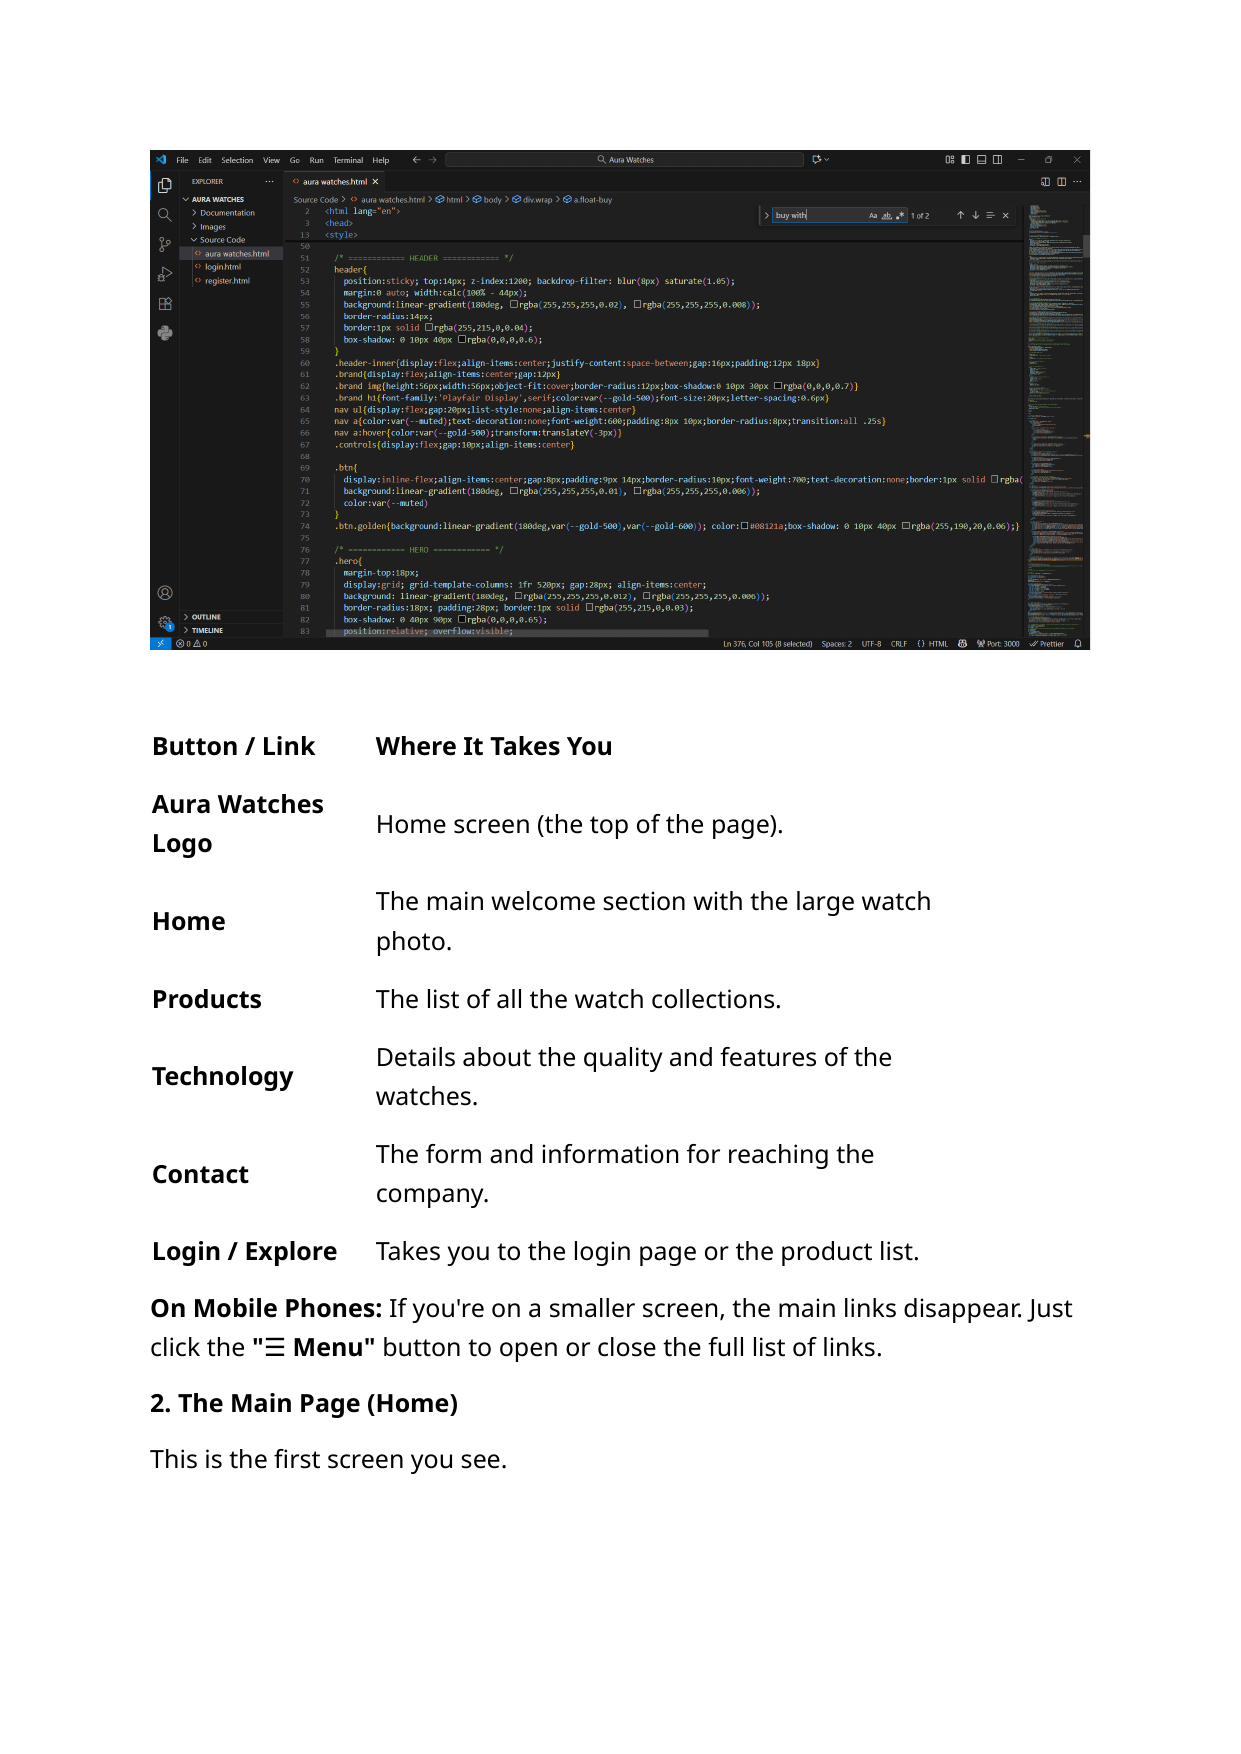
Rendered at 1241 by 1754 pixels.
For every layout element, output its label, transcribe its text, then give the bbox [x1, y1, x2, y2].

table_cell The form and information for reaching the company. [374, 1135, 964, 1232]
table_cell Takes you to the login page or the product list. [374, 1233, 964, 1291]
text This is the first screen you see. [150, 1441, 1090, 1476]
text On Mobile Phones: If you're on a smaller screen, the main links disappear. Just click the "☰ Menu" button to open or close the full list of links. [150, 1291, 1090, 1364]
text 2. The Main Page (Home) [150, 1386, 1090, 1420]
table_cell The main welcome section with the large watch photo. [374, 883, 964, 980]
table_cell Contact [150, 1135, 374, 1232]
table_cell Technology [150, 1038, 374, 1135]
table_cell The list of all the watch collections. [374, 980, 964, 1038]
table_cell Details about the quality and features of the watches. [374, 1038, 964, 1135]
table_cell Login / Explore [150, 1233, 374, 1291]
table_cell Home [150, 883, 374, 980]
table_cell Products [150, 980, 374, 1038]
table_cell Home screen (the top of the page). [374, 785, 964, 882]
table_cell Aura Watches Logo [150, 785, 374, 882]
picture [150, 150, 1091, 650]
table_header Where It Takes You [374, 727, 964, 785]
table_header Button / Link [150, 727, 374, 785]
